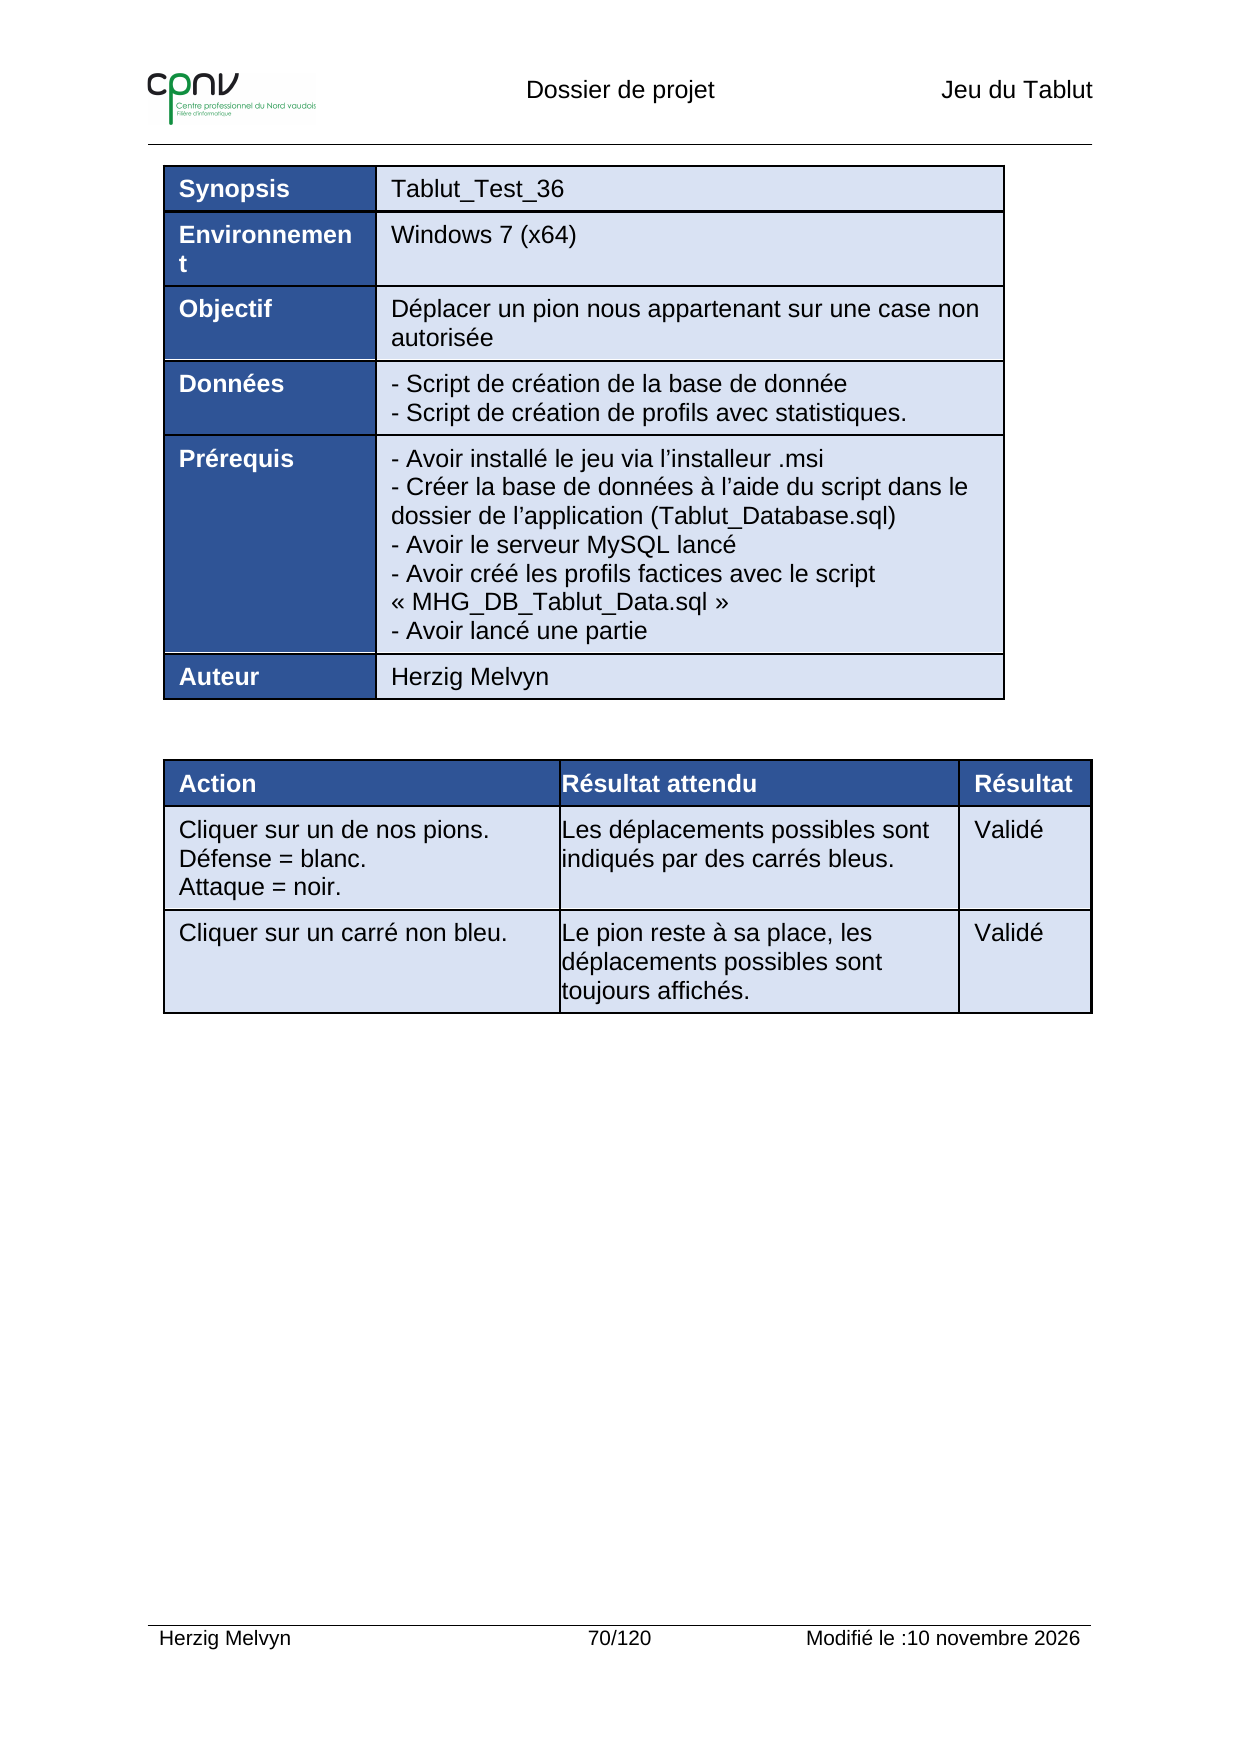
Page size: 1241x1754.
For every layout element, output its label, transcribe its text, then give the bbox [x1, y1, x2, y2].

table_header Synopsis [165, 167, 375, 210]
table_cell Données [165, 362, 375, 434]
table_cell Objectif [165, 287, 375, 359]
table_cell - Avoir installé le jeu via l’installeur .msi - Créer la base de données à l’aide du script dans le dossier de l’application (Tablut_Database.sql) - Avoir le serveur MySQL lancé - Avoir créé les profils factices avec le script « MHG_DB_Tablut_Data.sql » - Avoir lancé une partie [377, 436, 1003, 652]
table_cell Validé [960, 807, 1090, 908]
table_cell Les déplacements possibles sont indiqués par des carrés bleus. [561, 807, 958, 908]
table_header Résultat [960, 761, 1090, 805]
table_cell Cliquer sur un de nos pions. Défense = blanc. Attaque = noir. [165, 807, 559, 908]
table_cell Validé [960, 911, 1090, 1012]
table_header Action [165, 761, 559, 805]
picture [147, 73, 316, 125]
table_header Tablut_Test_36 [377, 167, 1003, 210]
table_cell Auteur [165, 655, 375, 698]
table_header Résultat attendu [561, 761, 958, 805]
table_cell Cliquer sur un carré non bleu. [165, 911, 559, 1012]
table_cell Le pion reste à sa place, les déplacements possibles sont toujours affichés. [561, 911, 958, 1012]
table_cell Environnement [165, 213, 375, 285]
table_cell Prérequis [165, 436, 375, 652]
table_cell Déplacer un pion nous appartenant sur une case non autorisée [377, 287, 1003, 359]
table_cell - Script de création de la base de donnée - Script de création de profils avec statistiques. [377, 362, 1003, 434]
table_cell Herzig Melvyn [377, 655, 1003, 698]
table_cell Windows 7 (x64) [377, 213, 1003, 285]
